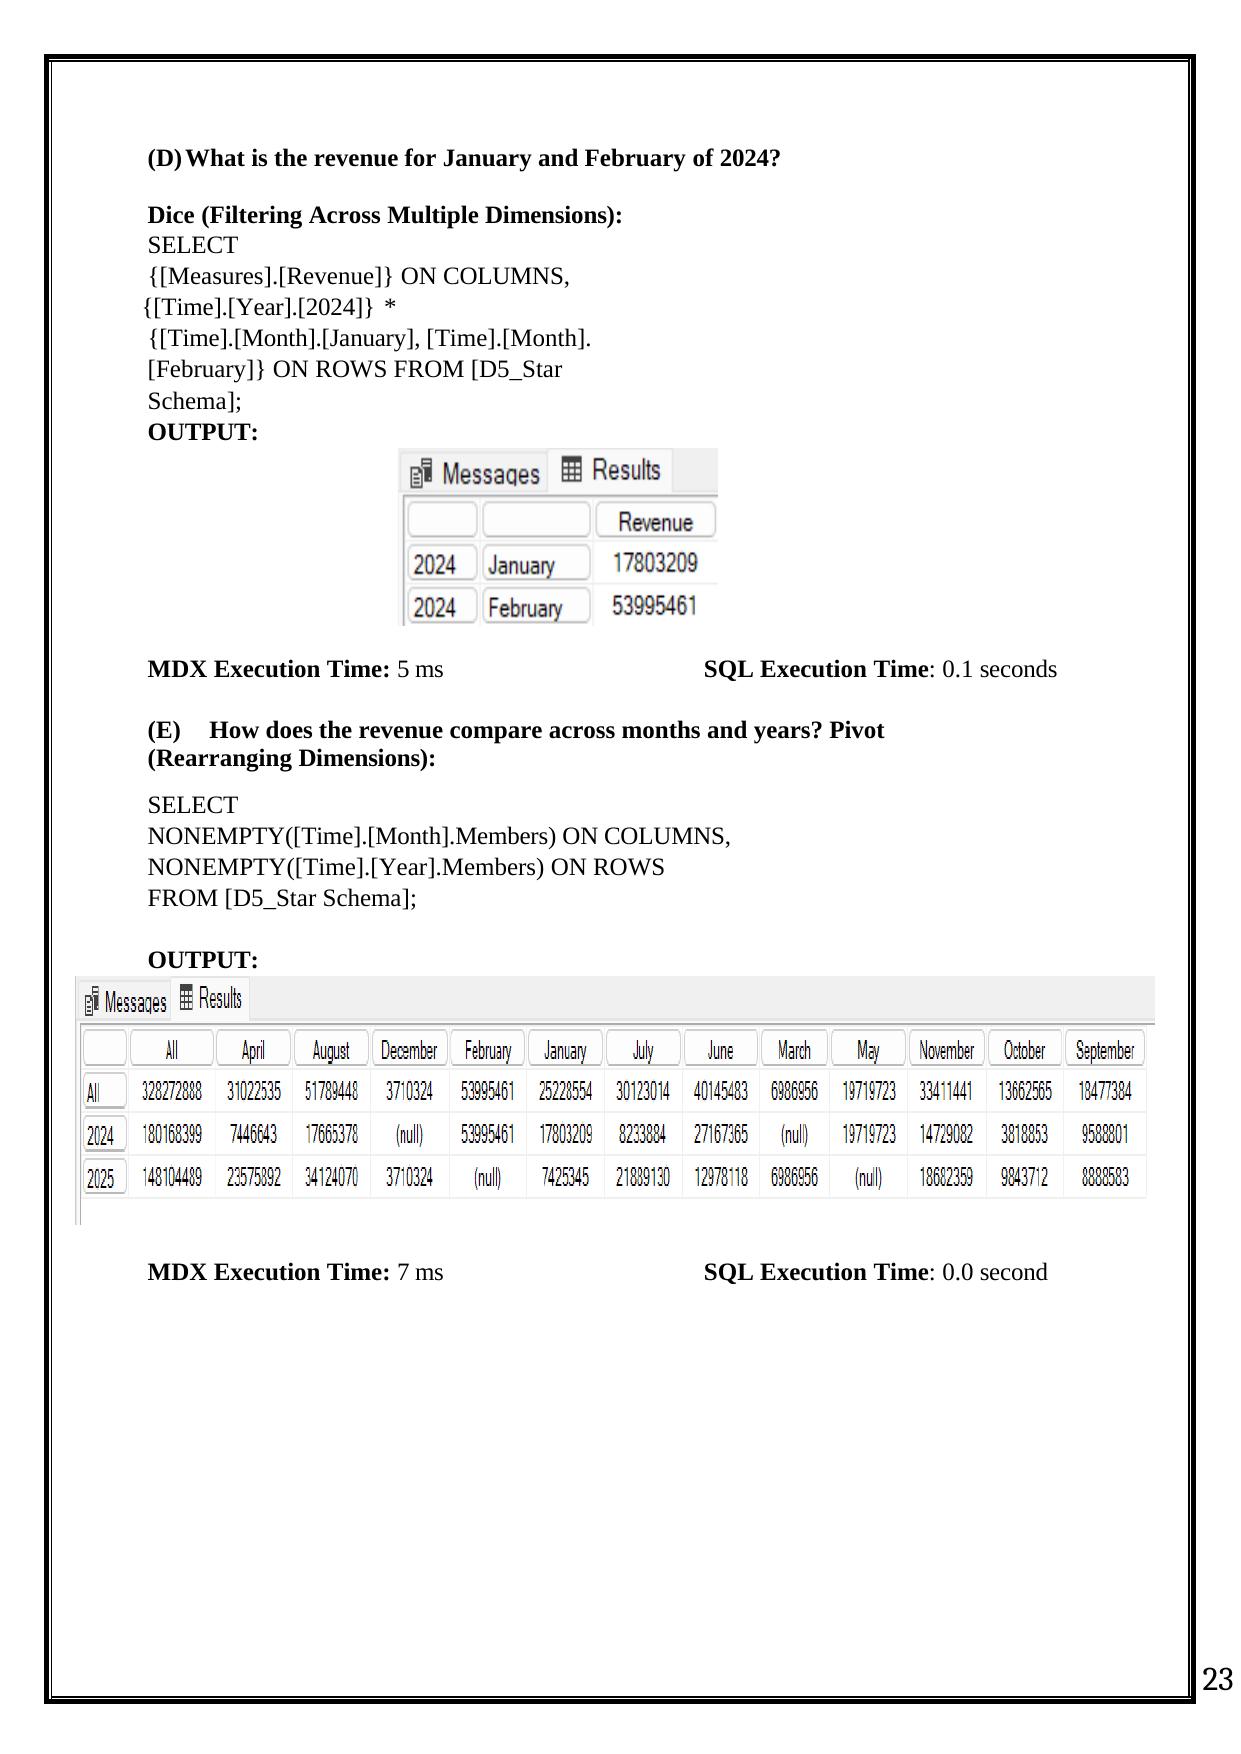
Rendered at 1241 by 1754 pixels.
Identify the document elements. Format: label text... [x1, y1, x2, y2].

subtitle OUTPUT: [147, 417, 1188, 446]
text MDX Execution Time: 7 ms SQL Execution Time: 0.0 second [147, 1257, 1188, 1286]
subtitle OUTPUT: [147, 945, 1188, 974]
text SELECT [147, 790, 1188, 819]
subtitle What is the revenue for January and February of 2024? [147, 143, 1188, 171]
text MDX Execution Time: 5 ms SQL Execution Time: 0.1 seconds [147, 654, 1188, 683]
text SELECT [147, 230, 1188, 259]
text {[Measures].[Revenue]} ON COLUMNS, [147, 261, 1188, 290]
text {[Time].[Year].[2024]} * [141, 292, 1188, 321]
subtitle How does the revenue compare across months and years? Pivot (Rearranging Dimensions): [147, 715, 1031, 772]
text {[Time].[Month].[January], [Time].[Month].[February]} ON ROWS FROM [D5_Star Schema]; [147, 323, 603, 415]
picture [397, 448, 718, 626]
picture [75, 976, 1155, 1225]
text Dice (Filtering Across Multiple Dimensions): [147, 200, 1188, 229]
text NONEMPTY([Time].[Month].Members) ON COLUMNS, NONEMPTY([Time].[Year].Members) ON ROWS FROM [D5_Star Schema]; [147, 821, 736, 912]
